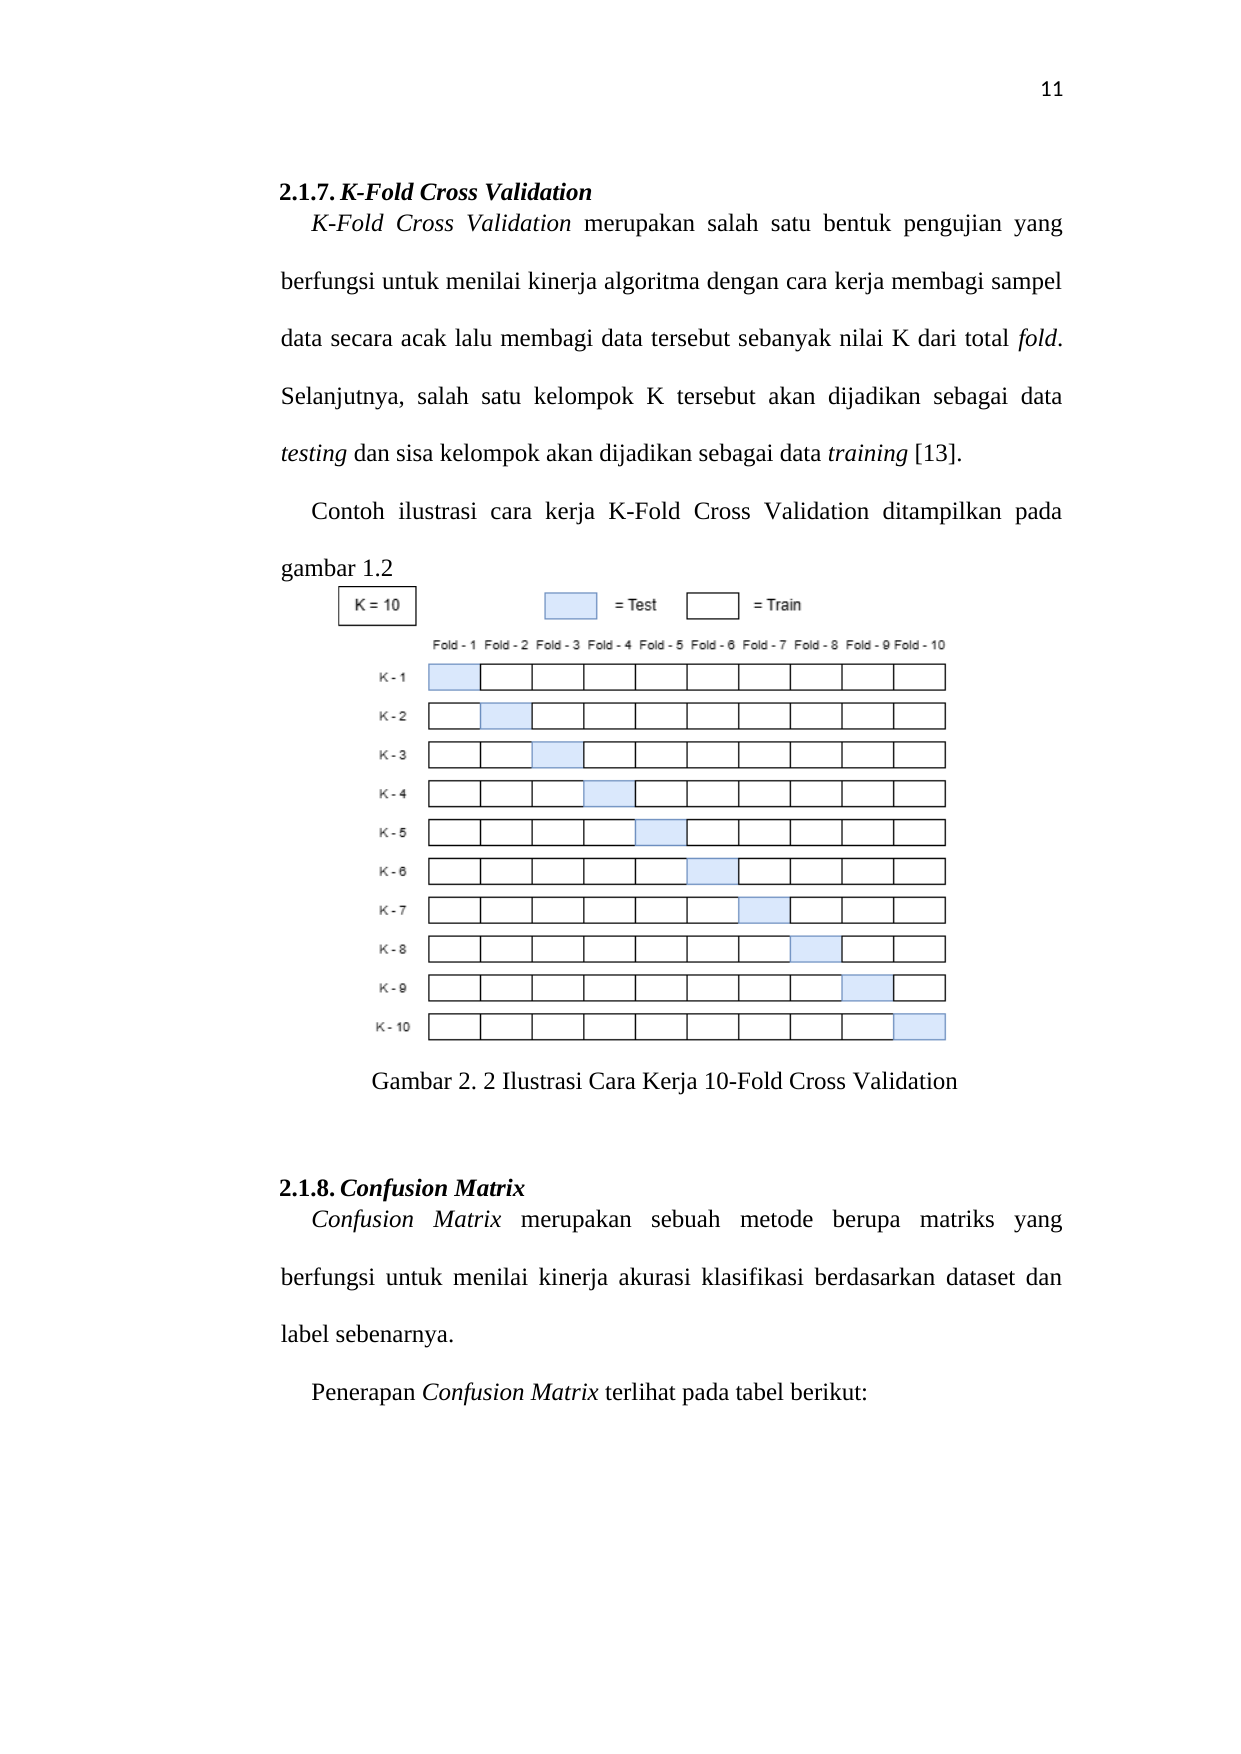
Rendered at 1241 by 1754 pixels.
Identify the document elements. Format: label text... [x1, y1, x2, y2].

picture [338, 586, 959, 1047]
text Penerapan Confusion Matrix terlihat pada tabel berikut: [281, 1377, 1063, 1405]
text K-Fold Cross Validation merupakan salah satu bentuk pengujian yang berfungsi untuk menilai kinerja algoritma dengan cara kerja membagi sampel data secara acak lalu membagi data tersebut sebanyak nilai K dari total fold. Selanjutnya, salah satu kelompok K tersebut akan dijadikan sebagai data testing dan sisa kelompok akan dijadikan sebagai data training . [281, 208, 1063, 467]
text Confusion Matrix merupakan sebuah metode berupa matriks yang berfungsi untuk menilai kinerja akurasi klasifikasi berdasarkan dataset dan label sebenarnya. [281, 1204, 1063, 1348]
subtitle K-Fold Cross Validation [279, 177, 1063, 206]
text Contoh ilustrasi cara kerja K-Fold Cross Validation ditampilkan pada gambar 1.2 [281, 496, 1063, 582]
subtitle Confusion Matrix [279, 1173, 1063, 1202]
